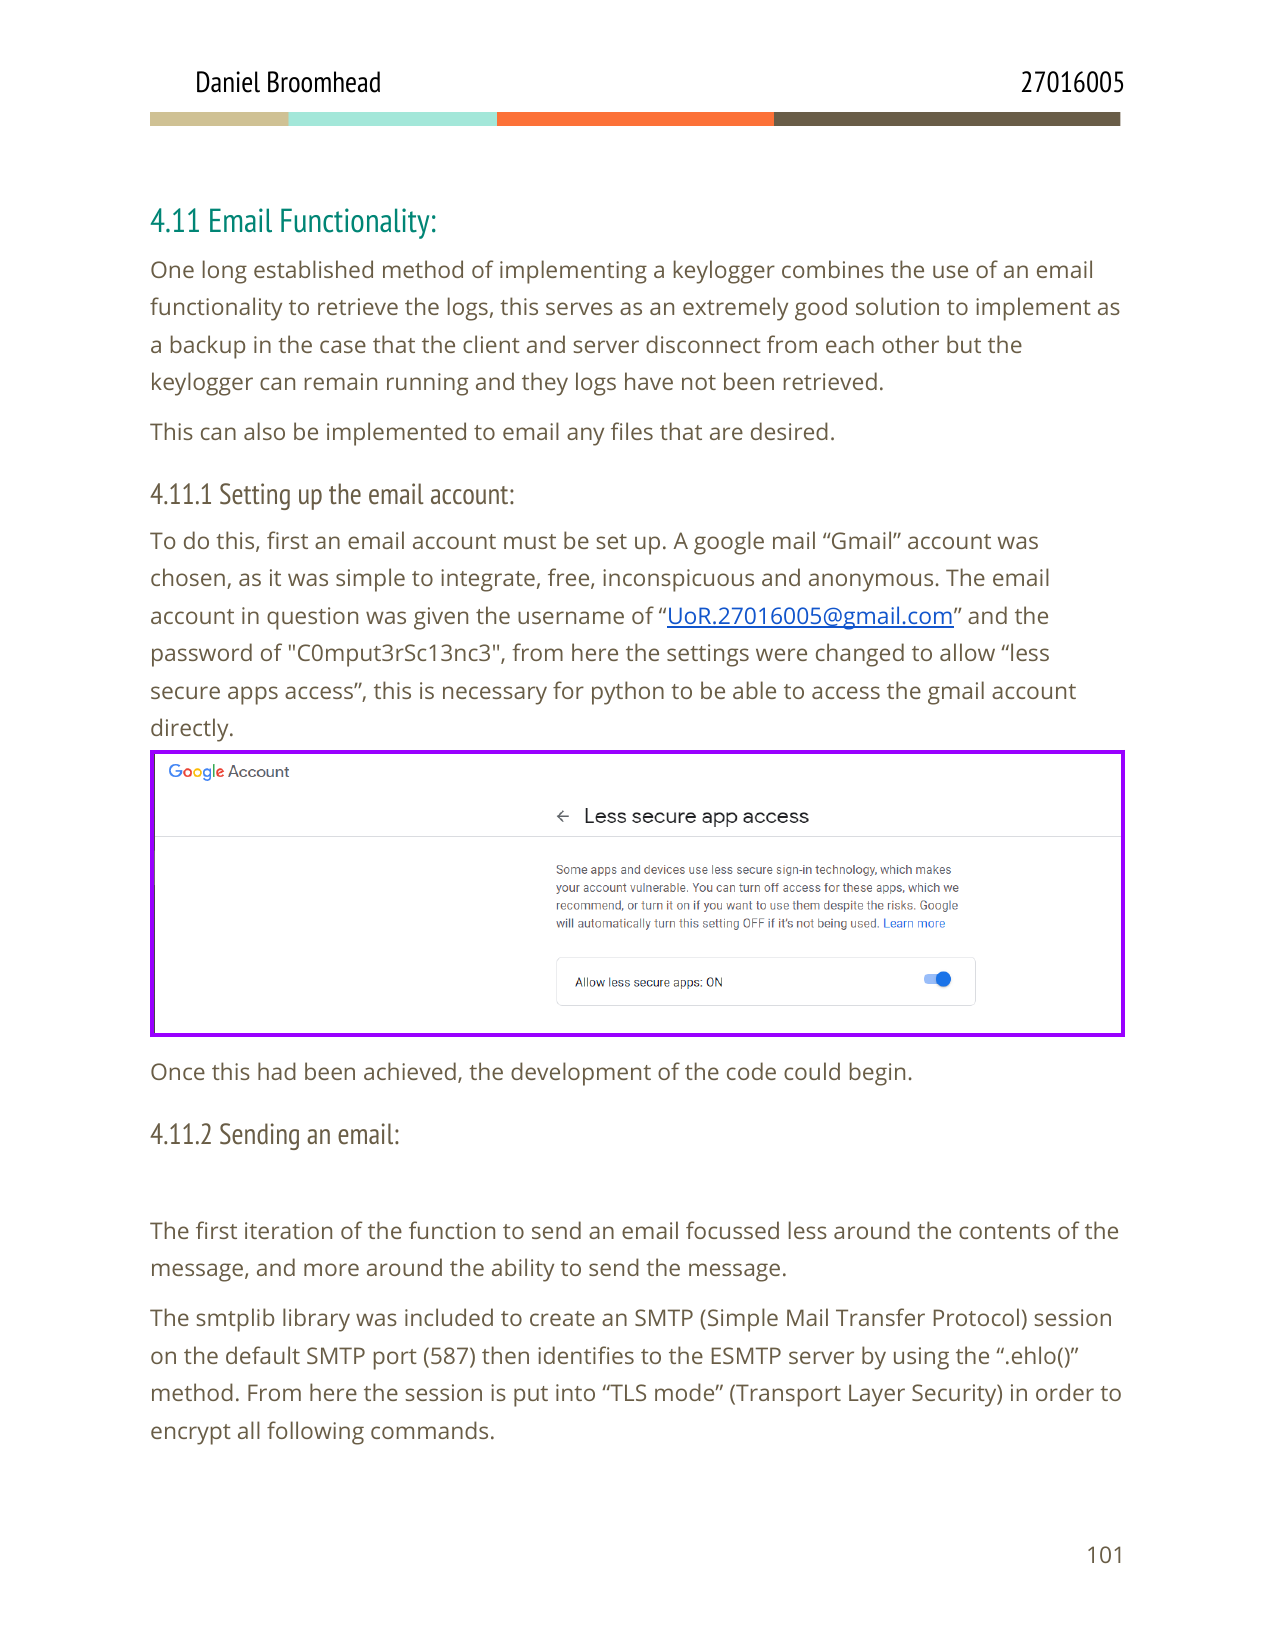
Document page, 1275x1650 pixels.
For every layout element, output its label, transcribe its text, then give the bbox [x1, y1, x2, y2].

text The smtplib library was included to create an SMTP (Simple Mail Transfer Protocol) session on the default SMTP port (587) then identifies to the ESMTP server by using the “.ehlo()” method. From here the session is put into “TLS mode” (Transport Layer Security) in order to encrypt all following commands. [150, 1302, 1125, 1446]
text To do this, first an email account must be set up. A google mail “Gmail” account was chosen, as it was simple to integrate, free, inconspicuous and anonymous. The email account in question was given the username of “UoR.27016005@gmail.com” and the password of "C0mput3rSc13nc3", from here the settings were changed to allow “less secure apps access”, this is necessary for python to be able to access the gmail account directly. [150, 525, 1125, 750]
text One long established method of implementing a keylogger combines the use of an email functionality to retrieve the logs, this serves as an extremely good solution to implement as a backup in the case that the client and server disconnect from each other but the keylogger can remain running and they logs have not been retrieved. [150, 254, 1125, 397]
picture [150, 112, 1121, 126]
picture [154, 754, 1121, 1033]
text This can also be implemented to email any files that are desired. [150, 416, 1125, 447]
subtitle 4.11 Email Functionality: [150, 198, 1125, 241]
text The first iteration of the function to send an email focussed less around the contents of the message, and more around the ability to send the message. [150, 1214, 1125, 1283]
text Once this had been achieved, the development of the code could begin. [150, 1056, 1125, 1087]
subtitle 4.11.1 Setting up the email account: [150, 474, 1125, 512]
subtitle 4.11.2 Sending an email: [150, 1114, 1125, 1152]
